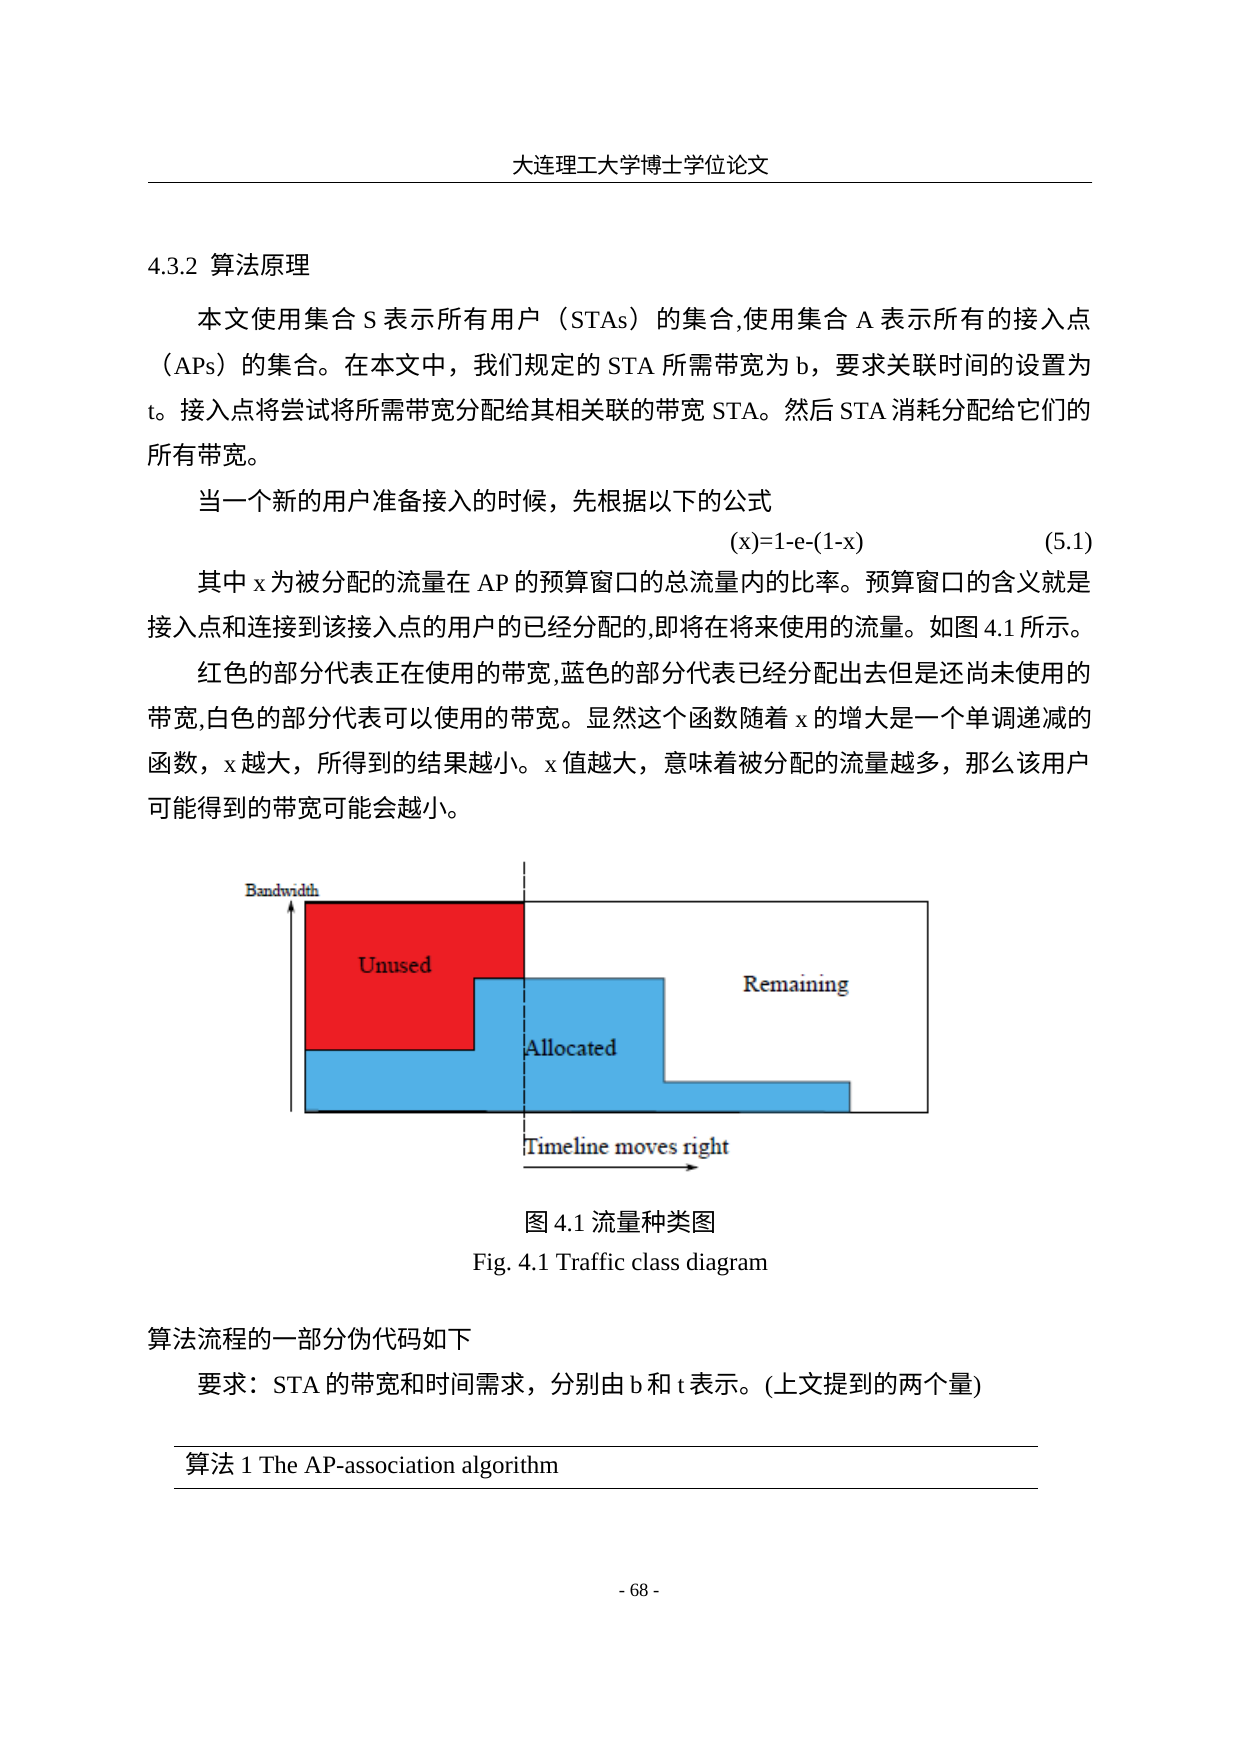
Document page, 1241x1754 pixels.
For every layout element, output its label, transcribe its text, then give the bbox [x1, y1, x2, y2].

table_header 算法1 The AP-association algorithm [174, 1447, 1038, 1488]
text 红色的部分代表正在使用的带宽,蓝色的部分代表已经分配出去但是还尚未使用的带宽,白色的部分代表可以使用的带宽。显然这个函数随着x的增大是一个单调递减的函数，x越大，所得到的结果越小。x值越大，意味着被分配的流量越多，那么该用户可能得到的带宽可能会越小。 [148, 653, 1092, 825]
text 当一个新的用户准备接入的时候，先根据以下的公式 [148, 481, 1092, 517]
text Fig. 4.1 Traffic class diagram [148, 1247, 1092, 1276]
text 其中x为被分配的流量在AP的预算窗口的总流量内的比率。预算窗口的含义就是接入点和连接到该接入点的用户的已经分配的,即将在将来使用的流量。如图4.1所示。 [148, 562, 1092, 644]
text 本文使用集合S表示所有用户（STAs）的集合,使用集合A表示所有的接入点（APs）的集合。在本文中，我们规定的STA 所需带宽为b，要求关联时间的设置为t。接入点将尝试将所需带宽分配给其相关联的带宽STA。然后STA消耗分配给它们的所有带宽。 [148, 300, 1092, 472]
subtitle 4.3.2 算法原理 [148, 246, 1092, 282]
text 要求：STA的带宽和时间需求，分别由b和t表示。(上文提到的两个量) [148, 1364, 1092, 1401]
picture [203, 834, 993, 1198]
text 算法流程的一部分伪代码如下 [148, 1319, 1092, 1356]
text 图4.1 流量种类图 [148, 1205, 1092, 1239]
text (x)=1-e-(1-x) (5.1) [148, 526, 1092, 555]
